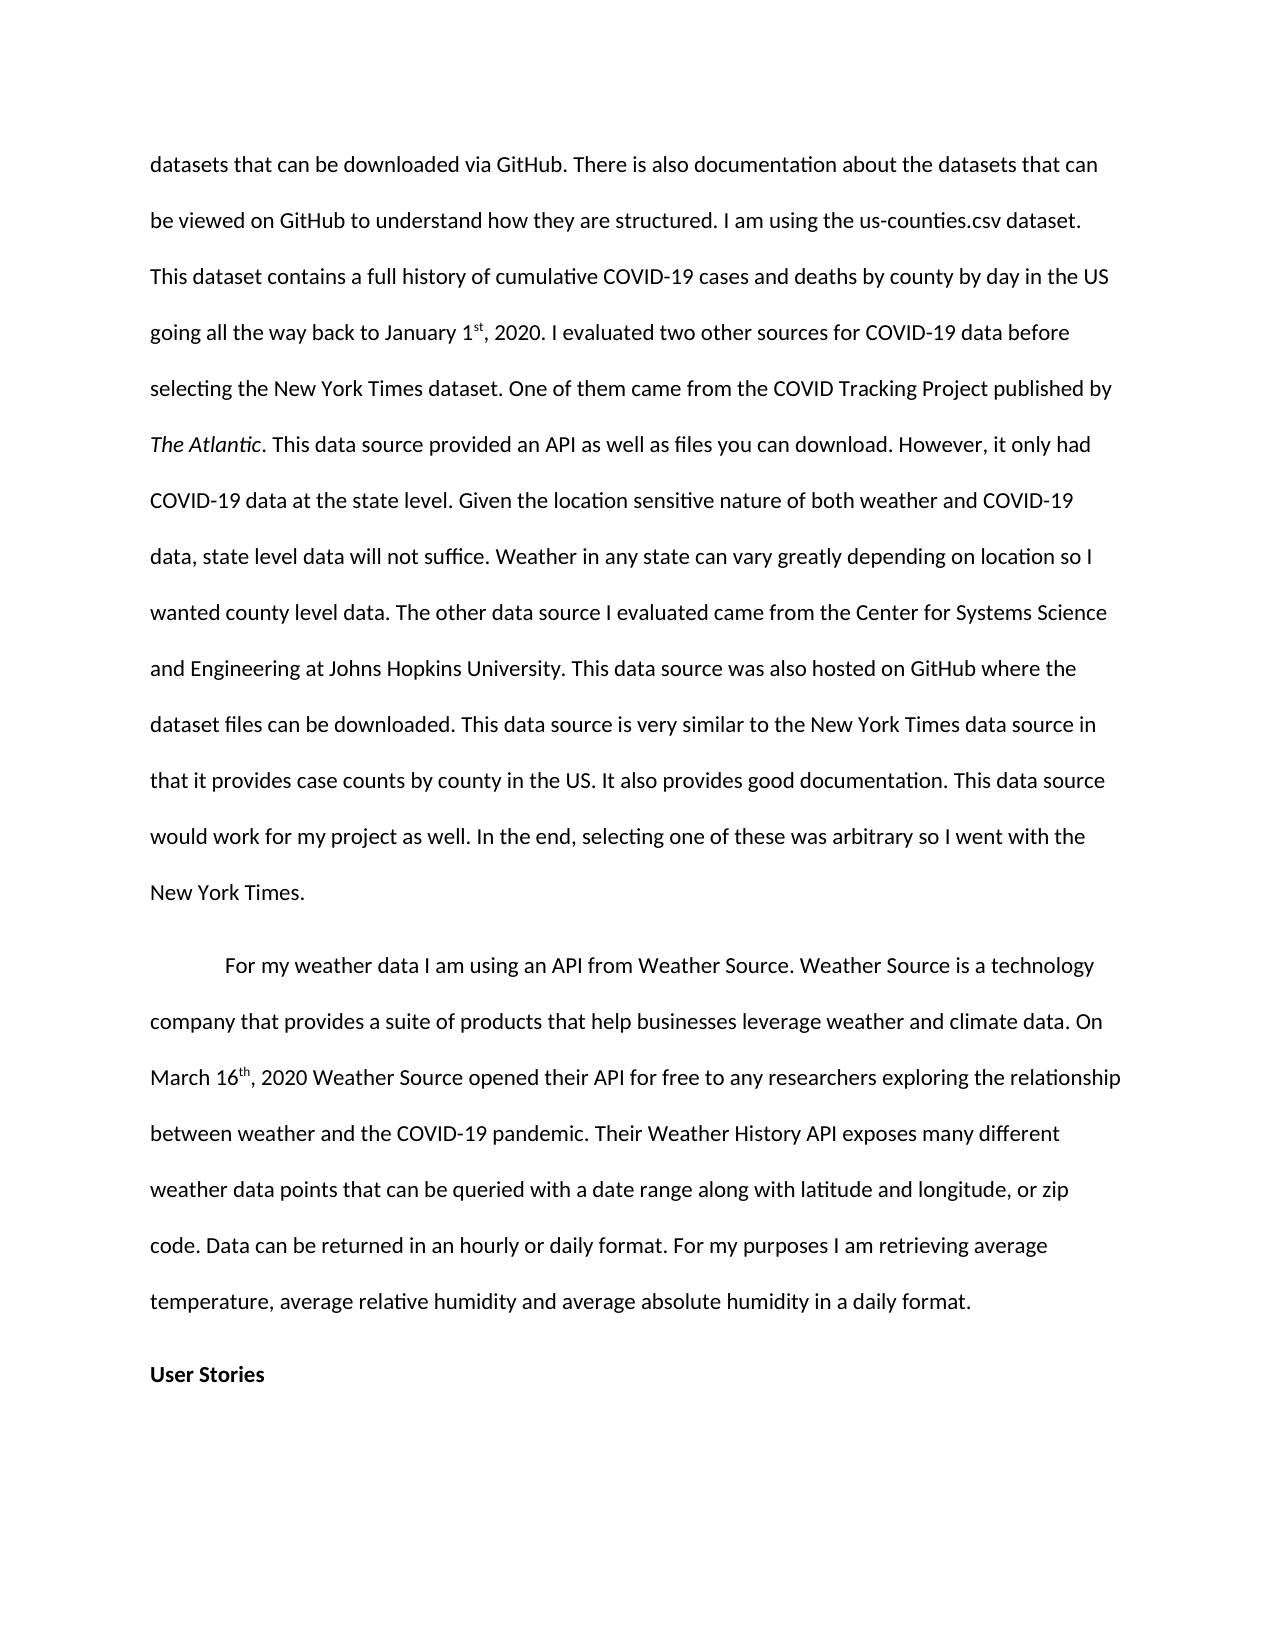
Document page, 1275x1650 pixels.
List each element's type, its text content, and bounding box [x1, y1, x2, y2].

text For my weather data I am using an API from Weather Source. Weather Source is a technology company that provides a suite of products that help businesses leverage weather and climate data. On March 16th, 2020 Weather Source opened their API for free to any researchers exploring the relationship between weather and the COVID-19 pandemic. Their Weather History API exposes many different weather data points that can be queried with a date range along with latitude and longitude, or zip code. Data can be returned in an hourly or daily format. For my purposes I am retrieving average temperature, average relative humidity and average absolute humidity in a daily format. [150, 951, 1125, 1316]
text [150, 150, 1125, 907]
text User Stories [150, 1360, 1125, 1388]
